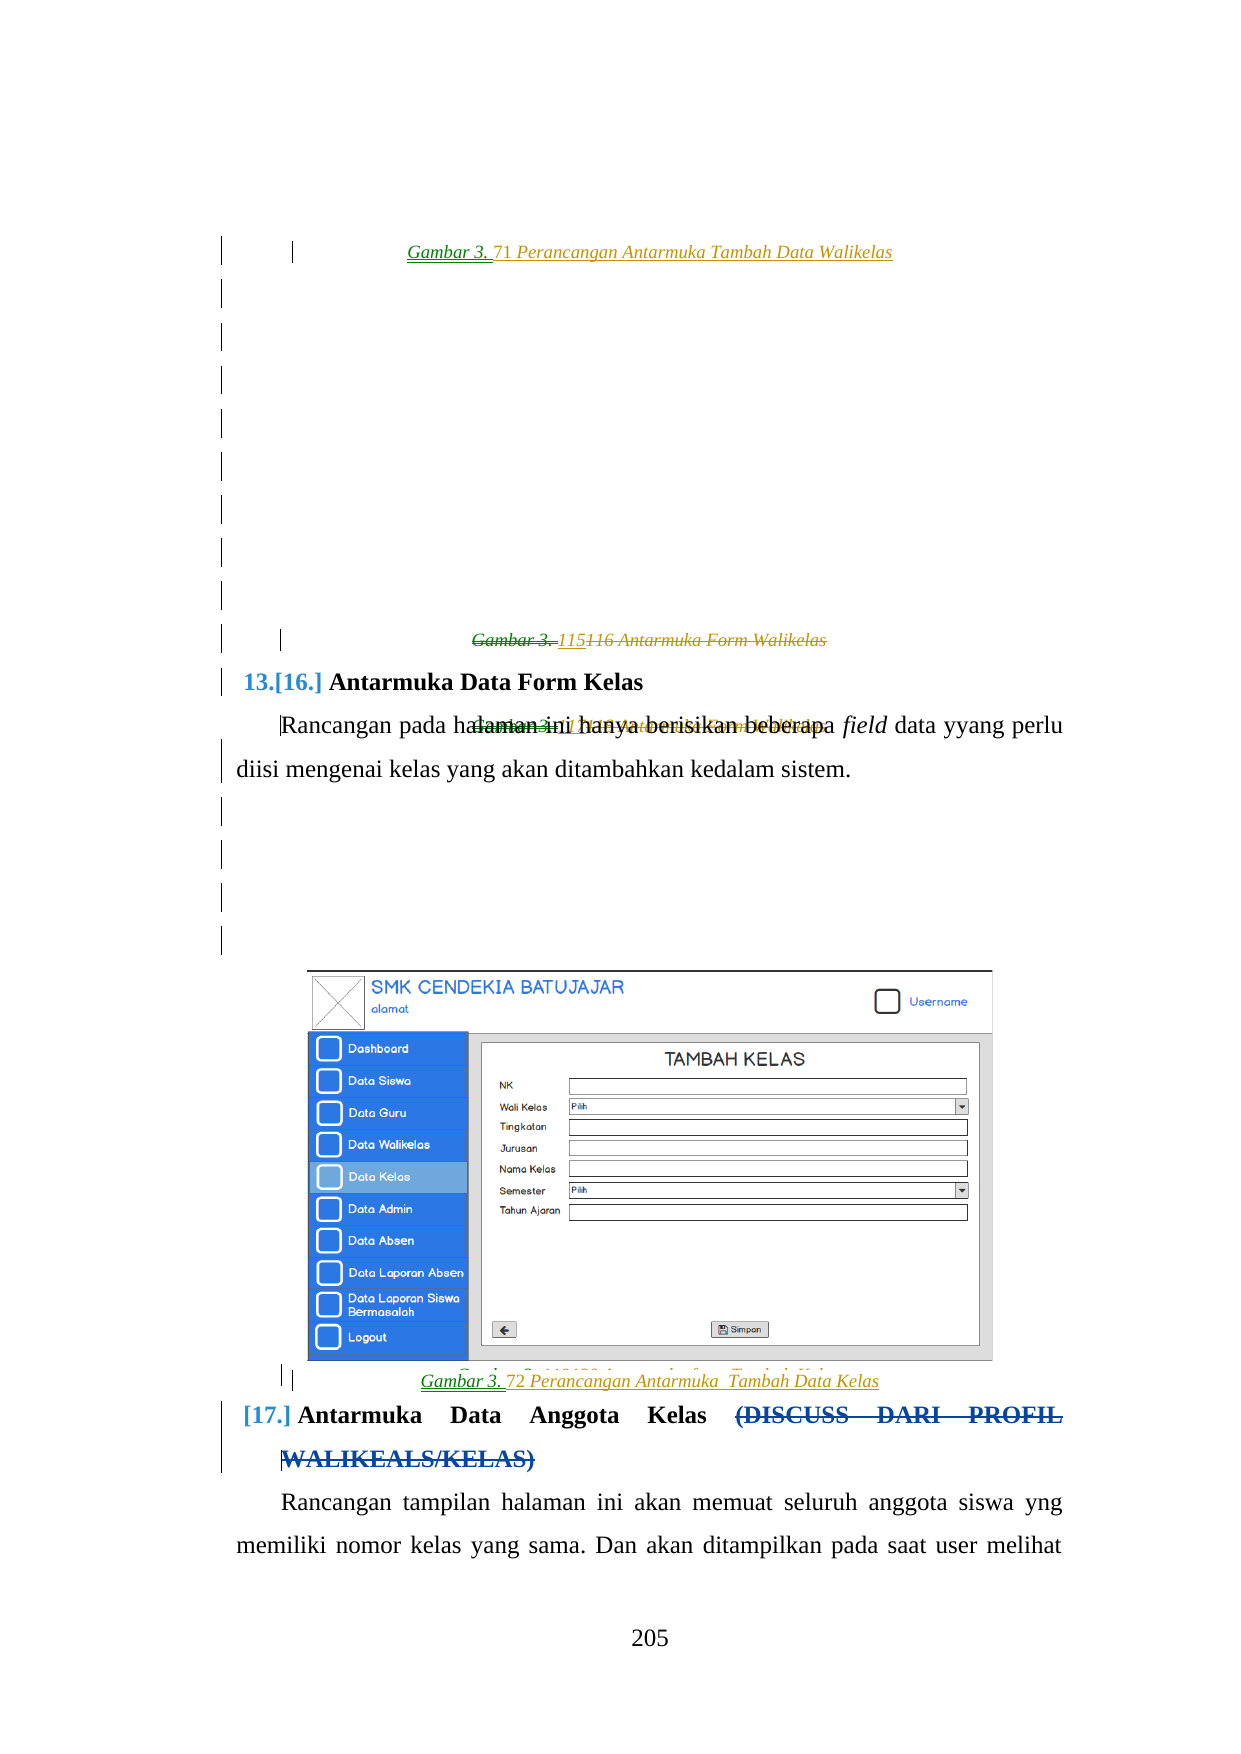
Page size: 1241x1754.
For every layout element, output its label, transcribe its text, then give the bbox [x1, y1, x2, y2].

picture [307, 970, 993, 1361]
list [236, 1487, 1063, 1559]
list Antarmuka Data Form Kelas [243, 667, 1063, 696]
text Rancangan pada halaman ini hanya berisikan beberapa field data yyang perlu diisi mengenai kelas yang akan ditambahkan kedalam sistem. [236, 711, 1063, 782]
list Antarmuka Data Anggota Kelas [243, 1401, 1063, 1472]
